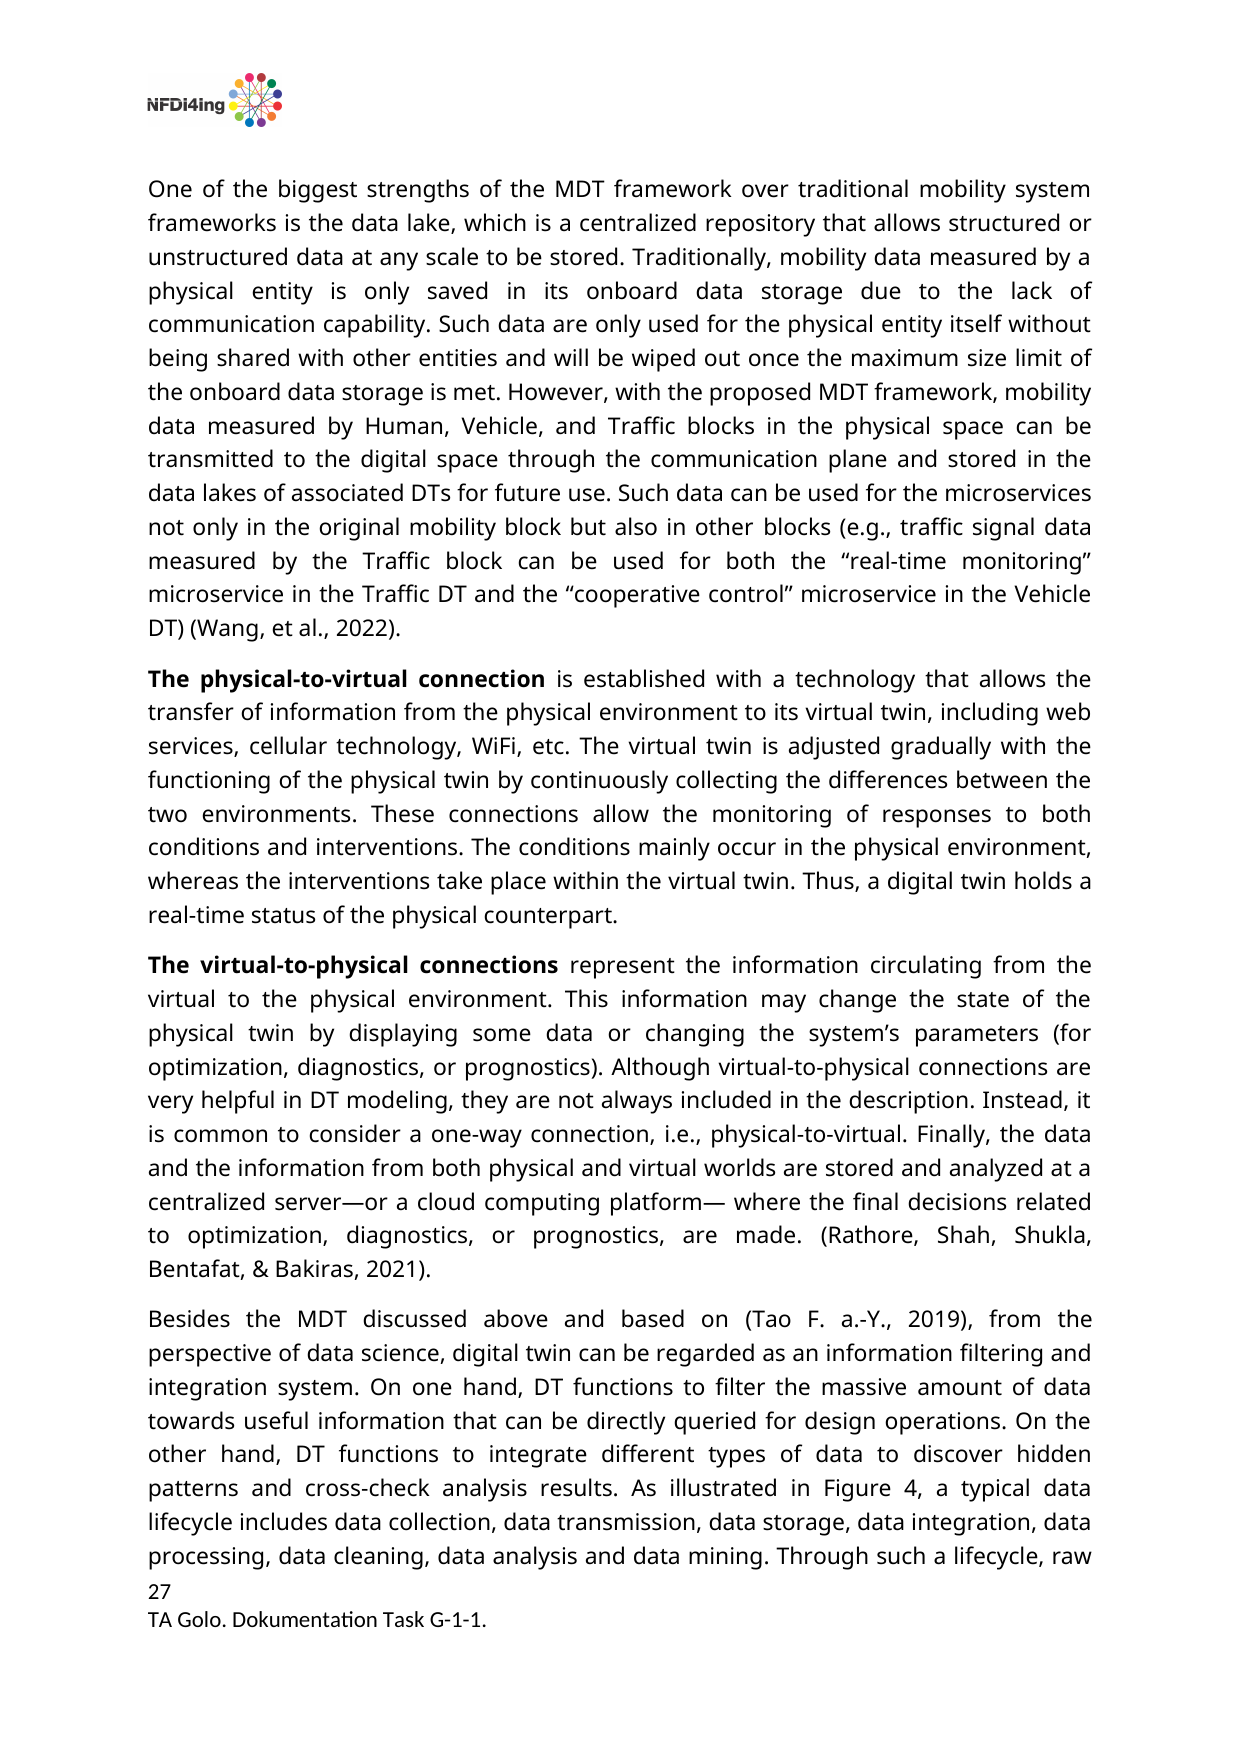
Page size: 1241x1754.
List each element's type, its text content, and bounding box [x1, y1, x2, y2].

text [148, 1303, 1093, 1571]
text The virtual-to-physical connections represent the information circulating from the virtual to the physical environment. This information may change the state of the physical twin by displaying some data or changing the system’s parameters (for optimization, diagnostics, or prognostics). Although virtual-to-physical connections are very helpful in DT modeling, they are not always included in the description. Instead, it is common to consider a one-way connection, i.e., physical-to-virtual. Finally, the data and the information from both physical and virtual worlds are stored and analyzed at a centralized server—or a cloud computing platform— where the final decisions related to optimization, diagnostics, or prognostics, are made.. [148, 949, 1093, 1284]
picture [147, 73, 282, 127]
text One of the biggest strengths of the MDT framework over traditional mobility system frameworks is the data lake, which is a centralized repository that allows structured or unstructured data at any scale to be stored. Traditionally, mobility data measured by a physical entity is only saved in its onboard data storage due to the lack of communication capability. Such data are only used for the physical entity itself without being shared with other entities and will be wiped out once the maximum size limit of the onboard data storage is met. However, with the proposed MDT framework, mobility data measured by Human, Vehicle, and Traffic blocks in the physical space can be transmitted to the digital space through the communication plane and stored in the data lakes of associated DTs for future use. Such data can be used for the microservices not only in the original mobility block but also in other blocks (e.g., traffic signal data measured by the Traffic block can be used for both the “real-time monitoring” microservice in the Traffic DT and the “cooperative control” microservice in the Vehicle DT) . [148, 173, 1093, 643]
text The physical-to-virtual connection is established with a technology that allows the transfer of information from the physical environment to its virtual twin, including web services, cellular technology, WiFi, etc. The virtual twin is adjusted gradually with the functioning of the physical twin by continuously collecting the differences between the two environments. These connections allow the monitoring of responses to both conditions and interventions. The conditions mainly occur in the physical environment, whereas the interventions take place within the virtual twin. Thus, a digital twin holds a real-time status of the physical counterpart. [148, 662, 1093, 930]
